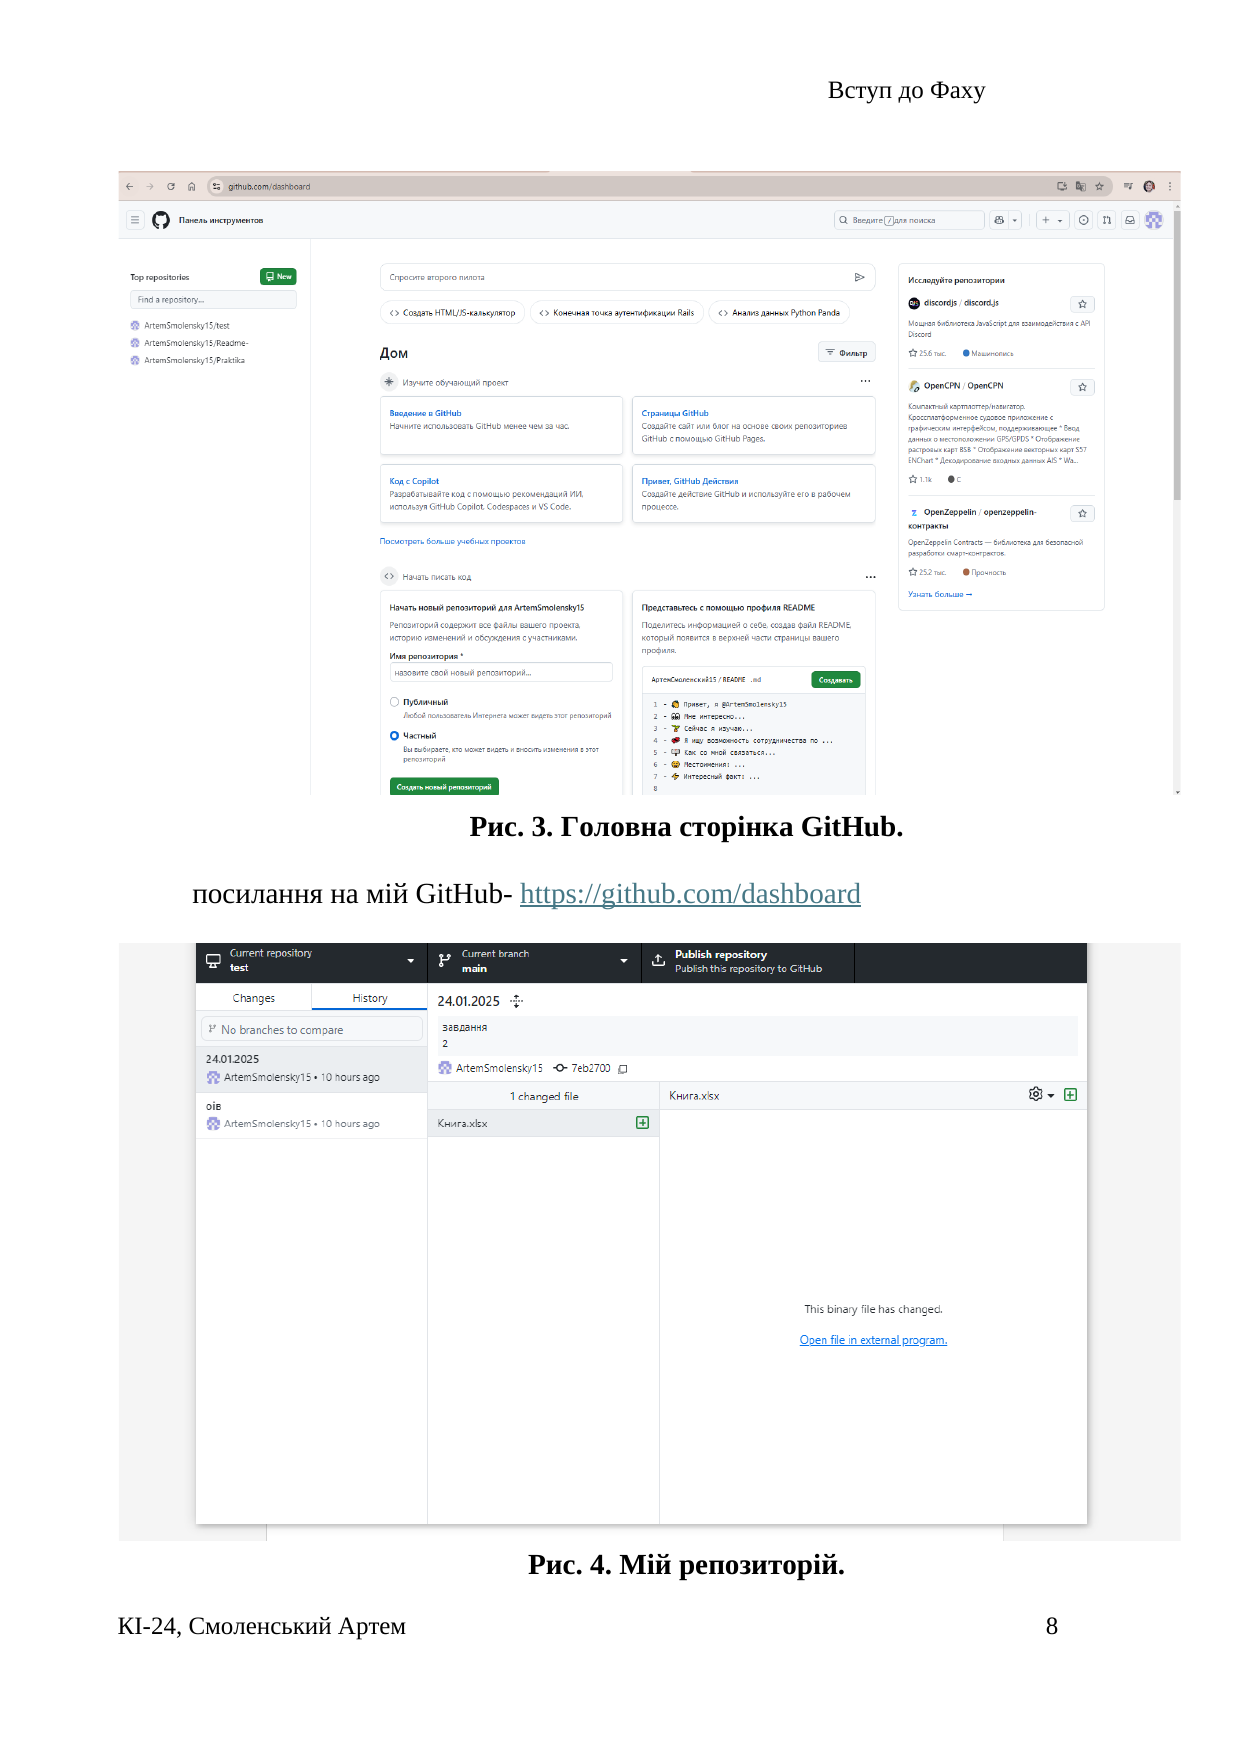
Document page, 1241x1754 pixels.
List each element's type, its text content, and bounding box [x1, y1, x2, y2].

text Рис. 4. Мій репозиторій. [118, 1540, 1181, 1581]
picture [118, 943, 1181, 1540]
picture [118, 171, 1181, 793]
text Рис. 3. Головна сторінка GitHub. [118, 793, 1181, 843]
text посилання на мій GitHub- https://github.com/dashboard [118, 876, 1181, 910]
